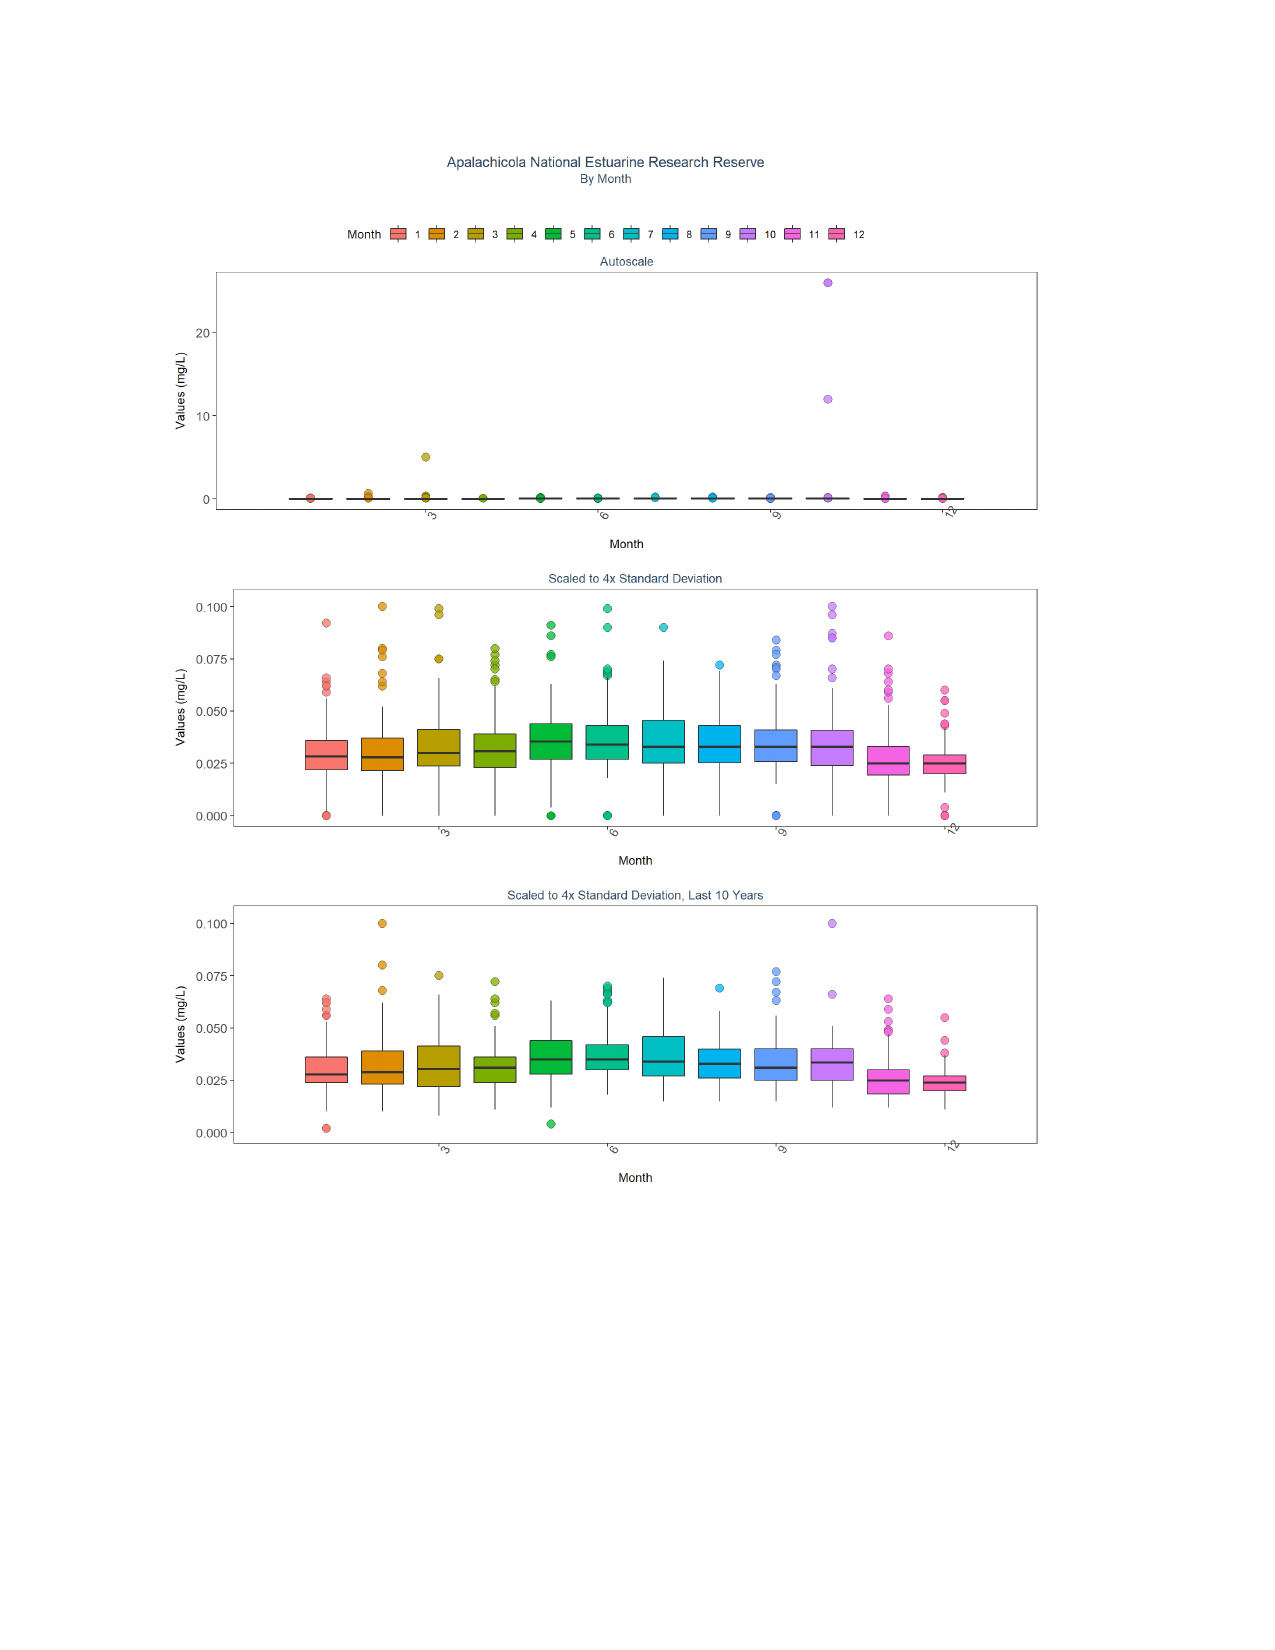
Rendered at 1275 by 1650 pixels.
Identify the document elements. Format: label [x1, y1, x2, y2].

picture [168, 150, 1044, 1200]
